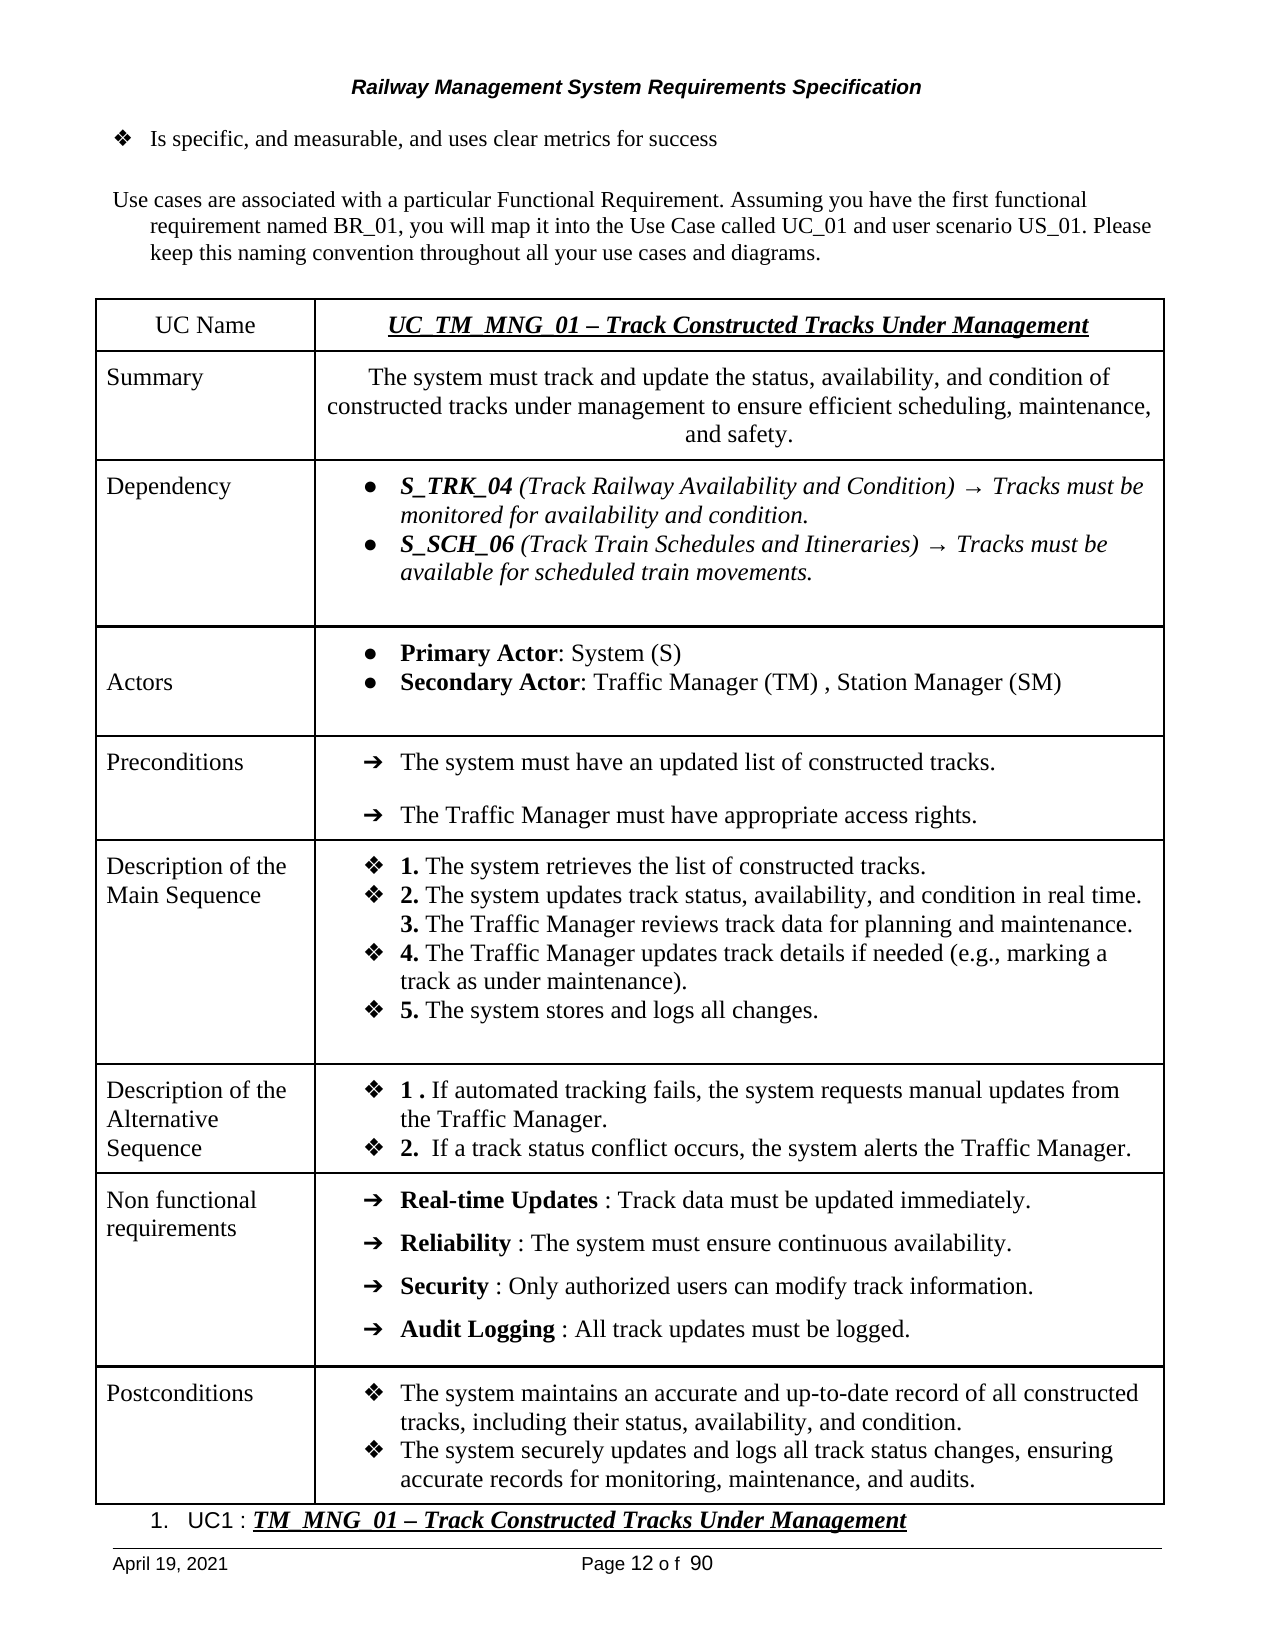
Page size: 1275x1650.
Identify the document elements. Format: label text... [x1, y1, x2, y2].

table_cell 1. The system retrieves the list of constructed tracks. 2. The system updates track status, availability, and condition in real time. 3. The Traffic Manager reviews track data for planning and maintenance. 4. The Traffic Manager updates track details if needed (e.g., marking a track as under maintenance). 5. The system stores and logs all changes. [316, 841, 1163, 1063]
table_cell Primary Actor: System (S) Secondary Actor: Traffic Manager (TM) , Station Manager (SM) [316, 628, 1163, 734]
table_cell Postconditions [97, 1368, 314, 1503]
table_cell Description of the Alternative Sequence [97, 1065, 314, 1172]
table_cell Real-time Updates : Track data must be updated immediately. Reliability : The system must ensure continuous availability. Security : Only authorized users can modify track information. Audit Logging : All track updates must be logged. [316, 1174, 1163, 1365]
table_header UC Name [97, 300, 314, 349]
table_cell Dependency [97, 461, 314, 625]
table_cell Summary [97, 352, 314, 459]
text Use cases are associated with a particular Functional Requirement. Assuming you have the first functional requirement named BR_01, you will map it into the Use Case called UC_01 and user scenario US_01. Please keep this naming convention throughout all your use cases and diagrams. [112, 186, 1162, 265]
table_header UC_TM_MNG_01 – Track Constructed Tracks Under Management [316, 300, 1163, 349]
table_cell 1 . If automated tracking fails, the system requests manual updates from the Traffic Manager. 2. If a track status conflict occurs, the system alerts the Traffic Manager. [316, 1065, 1163, 1172]
list UC1 : TM_MNG_01 – Track Constructed Tracks Under Management [150, 1505, 1162, 1534]
table_cell Actors [97, 628, 314, 734]
table_cell The system maintains an accurate and up-to-date record of all constructed tracks, including their status, availability, and condition. The system securely updates and logs all track status changes, ensuring accurate records for monitoring, maintenance, and audits. [316, 1368, 1163, 1503]
table_cell S_TRK_04 (Track Railway Availability and Condition) → Tracks must be monitored for availability and condition. S_SCH_06 (Track Train Schedules and Itineraries) → Tracks must be available for scheduled train movements. [316, 461, 1163, 625]
table_cell Non functional requirements [97, 1174, 314, 1365]
table_cell The system must track and update the status, availability, and condition of constructed tracks under management to ensure efficient scheduling, maintenance, and safety. [316, 352, 1163, 459]
table_cell Description of the Main Sequence [97, 841, 314, 1063]
table_cell Preconditions [97, 737, 314, 839]
table_cell The system must have an updated list of constructed tracks. The Traffic Manager must have appropriate access rights. [316, 737, 1163, 839]
list Is specific, and measurable, and uses clear metrics for success [112, 112, 1162, 159]
